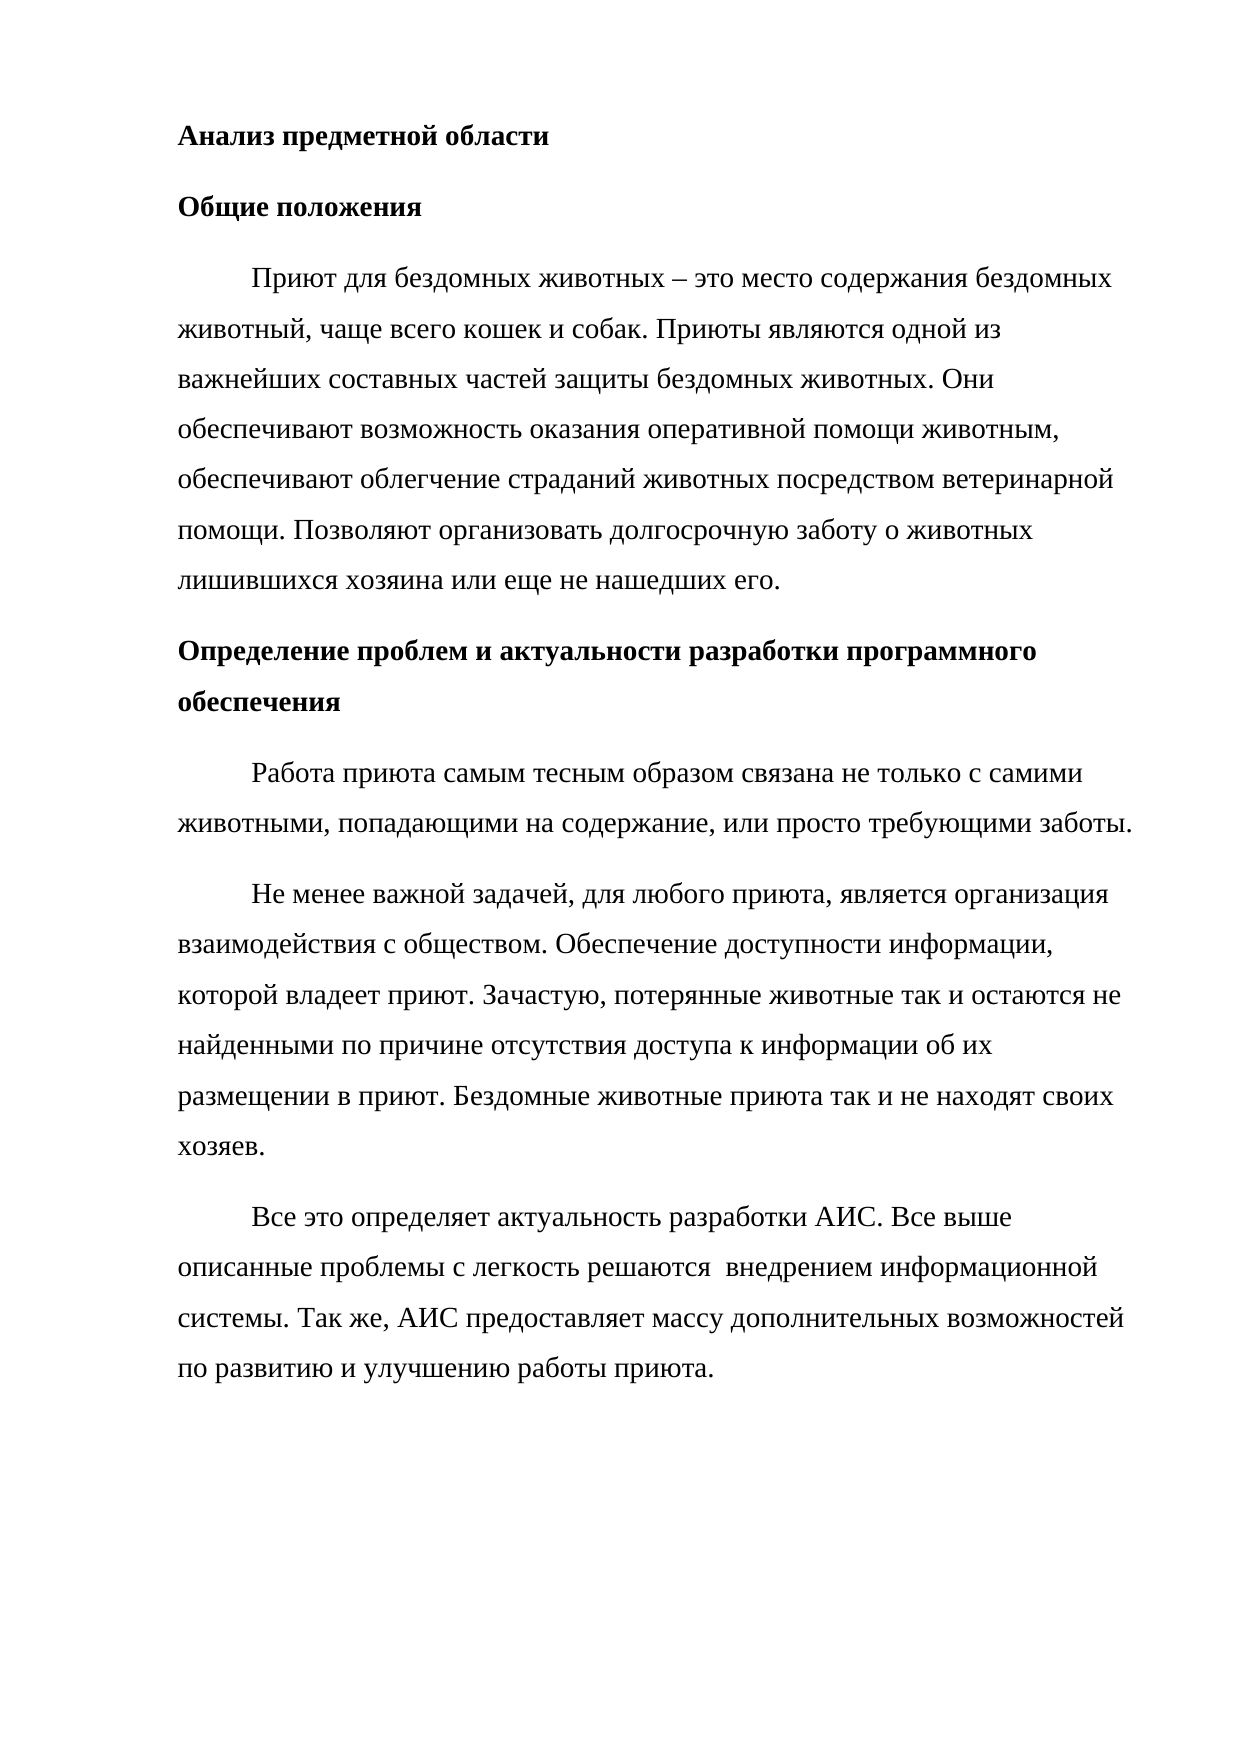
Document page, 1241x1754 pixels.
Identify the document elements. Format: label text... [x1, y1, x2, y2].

text Определение проблем и актуальности разработки программного обеспечения [177, 633, 1152, 717]
text Не менее важной задачей, для любого приюта, является организация взаимодействия с обществом. Обеспечение доступности информации, которой владеет приют. Зачастую, потерянные животные так и остаются не найденными по причине отсутствия доступа к информации об их размещении в приют. Бездомные животные приюта так и не находят своих хозяев. [177, 876, 1152, 1161]
text Общие положения [177, 189, 1152, 223]
text Приют для бездомных животных – это место содержания бездомных животный, чаще всего кошек и собак. Приюты являются одной из важнейших составных частей защиты бездомных животных. Они обеспечивают возможность оказания оперативной помощи животным, обеспечивают облегчение страданий животных посредством ветеринарной помощи. Позволяют организовать долгосрочную заботу о животных лишившихся хозяина или еще не нашедших его. [177, 260, 1152, 596]
text Анализ предметной области [177, 118, 1152, 152]
text Все это определяет актуальность разработки АИС. Все выше описанные проблемы с легкость решаются внедрением информационной системы. Так же, АИС предоставляет массу дополнительных возможностей по развитию и улучшению работы приюта. [177, 1199, 1152, 1383]
text Работа приюта самым тесным образом связана не только с самими животными, попадающими на содержание, или просто требующими заботы. [177, 755, 1152, 839]
